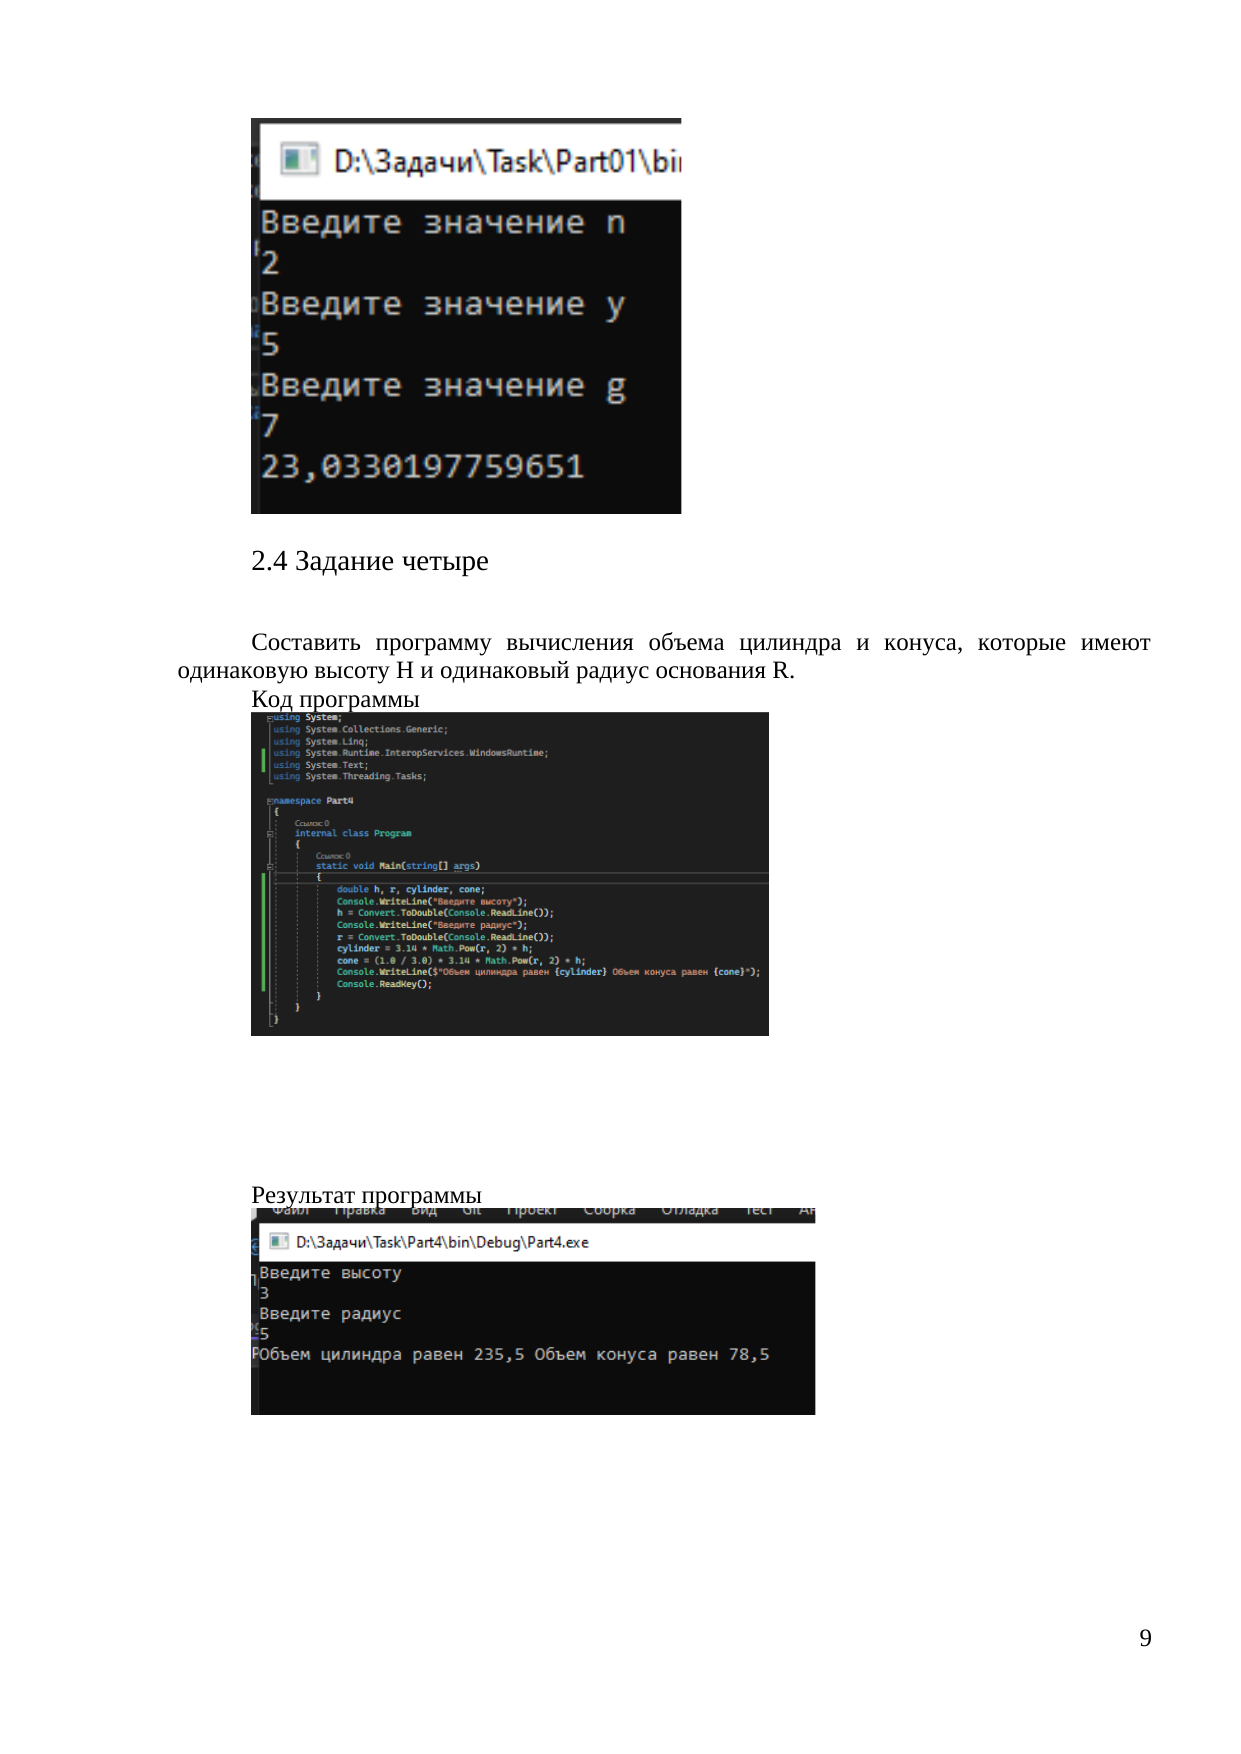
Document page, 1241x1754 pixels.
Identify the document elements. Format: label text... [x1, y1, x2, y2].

picture [251, 118, 682, 514]
text Результат программы [177, 1180, 1152, 1208]
subtitle Задание четыре [177, 543, 1152, 577]
picture [251, 1208, 816, 1415]
text Составить программу вычисления объема цилиндра и конуса, которые имеют одинаковую высоту Н и одинаковый радиус основания R. [177, 627, 1152, 684]
picture [251, 712, 769, 1036]
text Код программы [177, 684, 1152, 713]
